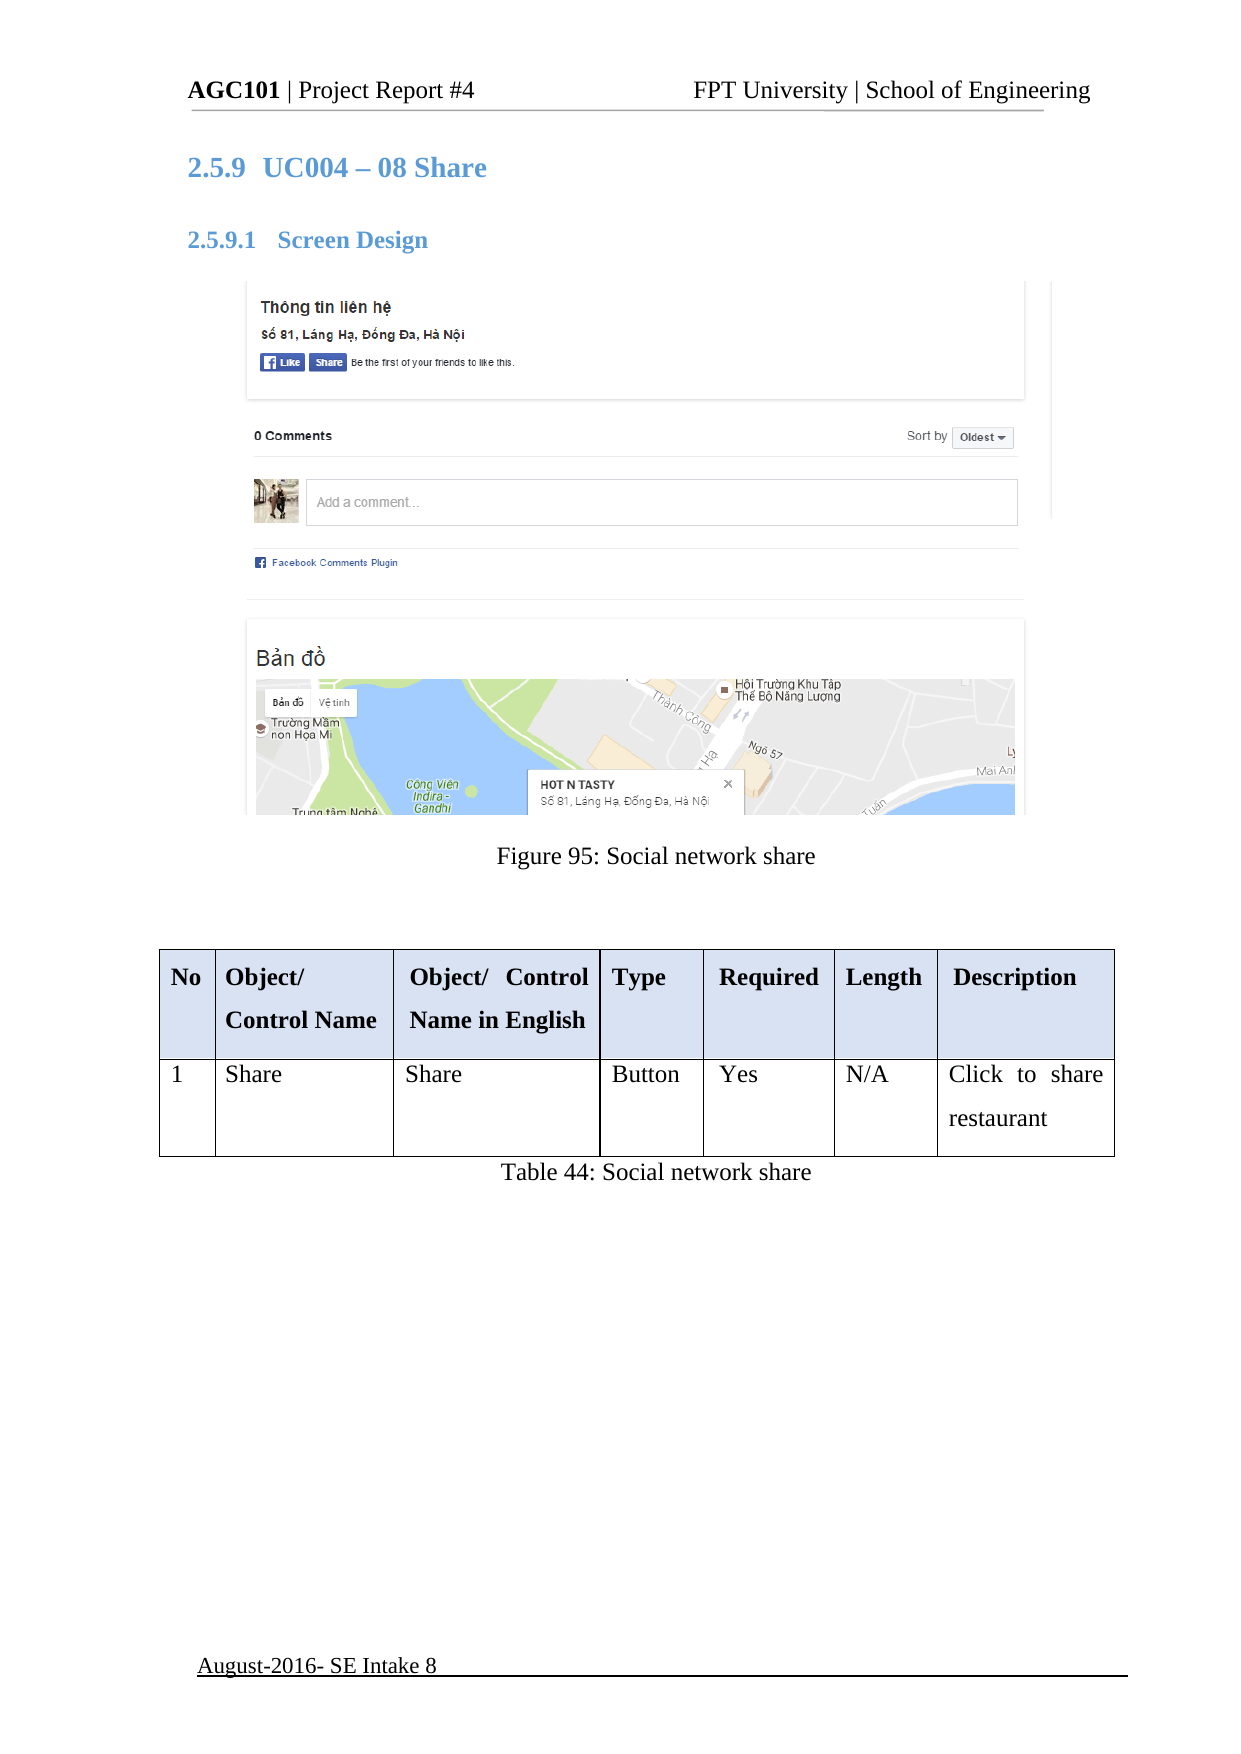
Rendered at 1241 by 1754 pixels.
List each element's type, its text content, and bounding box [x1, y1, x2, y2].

table_cell Share [216, 1060, 393, 1156]
picture [187, 281, 1053, 815]
table_header Length [835, 950, 937, 1058]
text Table 44: Social network share [192, 1157, 1120, 1186]
table_cell Button [601, 1060, 703, 1156]
table_header Object/ Control Name [216, 950, 393, 1058]
table_header Type [601, 950, 703, 1058]
table_cell Click to share restaurant [938, 1060, 1114, 1156]
subtitle UC004 – 08 Share [187, 150, 1120, 183]
text Figure 95: Social network share [192, 841, 1120, 870]
table_header Required [704, 950, 834, 1058]
subtitle Screen Design [187, 225, 1120, 254]
table_cell N/A [835, 1060, 937, 1156]
table_header Object/ Control Name in English [394, 950, 599, 1058]
table_cell Share [394, 1060, 599, 1156]
table_cell 1 [160, 1060, 215, 1156]
table_header No [160, 950, 215, 1058]
table_header Description [938, 950, 1114, 1058]
table_cell Yes [704, 1060, 834, 1156]
